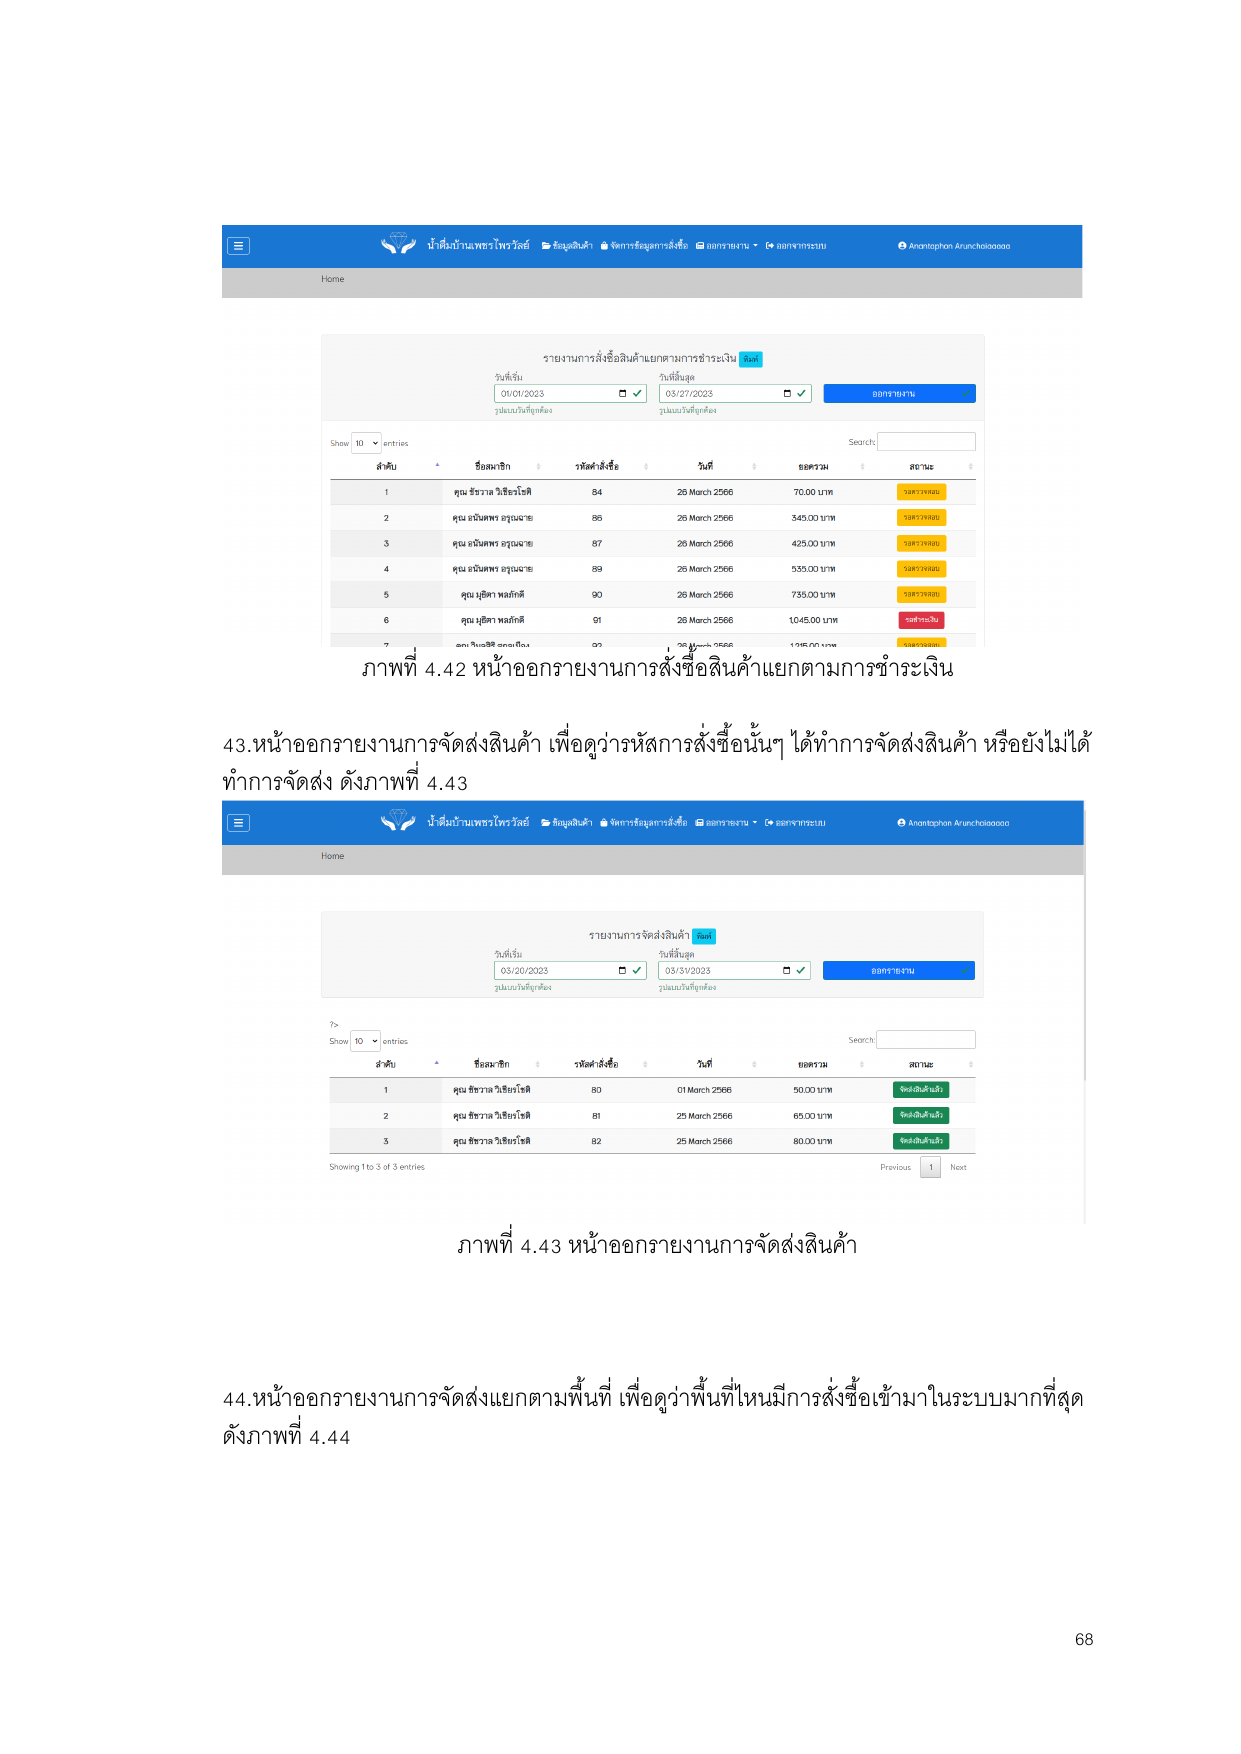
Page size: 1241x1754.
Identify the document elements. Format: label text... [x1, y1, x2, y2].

text ภาพที่ 4.42 หน้าออกรายงานการสั่งซื้อสินค้าแยกตามการชำระเงิน [222, 646, 1093, 684]
text 44.หน้าออกรายงานการจัดส่งแยกตามพื้นที่ เพื่อดูว่าพื้นที่ไหนมีการสั่งซื้อเข้ามาในระบบมากที่สุด ดังภาพที่ 4.44 [222, 1376, 1093, 1453]
text 43.หน้าออกรายงานการจัดส่งสินค้า เพื่อดูว่ารหัสการสั่งซื้อนั้นๆ ได้ทำการจัดส่งสินค้า หรือยังไม่ได้ทำการจัดส่ง ดังภาพที่ 4.43 [222, 723, 1093, 799]
picture [222, 799, 1086, 1224]
picture [222, 225, 1083, 647]
text ภาพที่ 4.43 หน้าออกรายงานการจัดส่งสินค้า [222, 1223, 1093, 1262]
